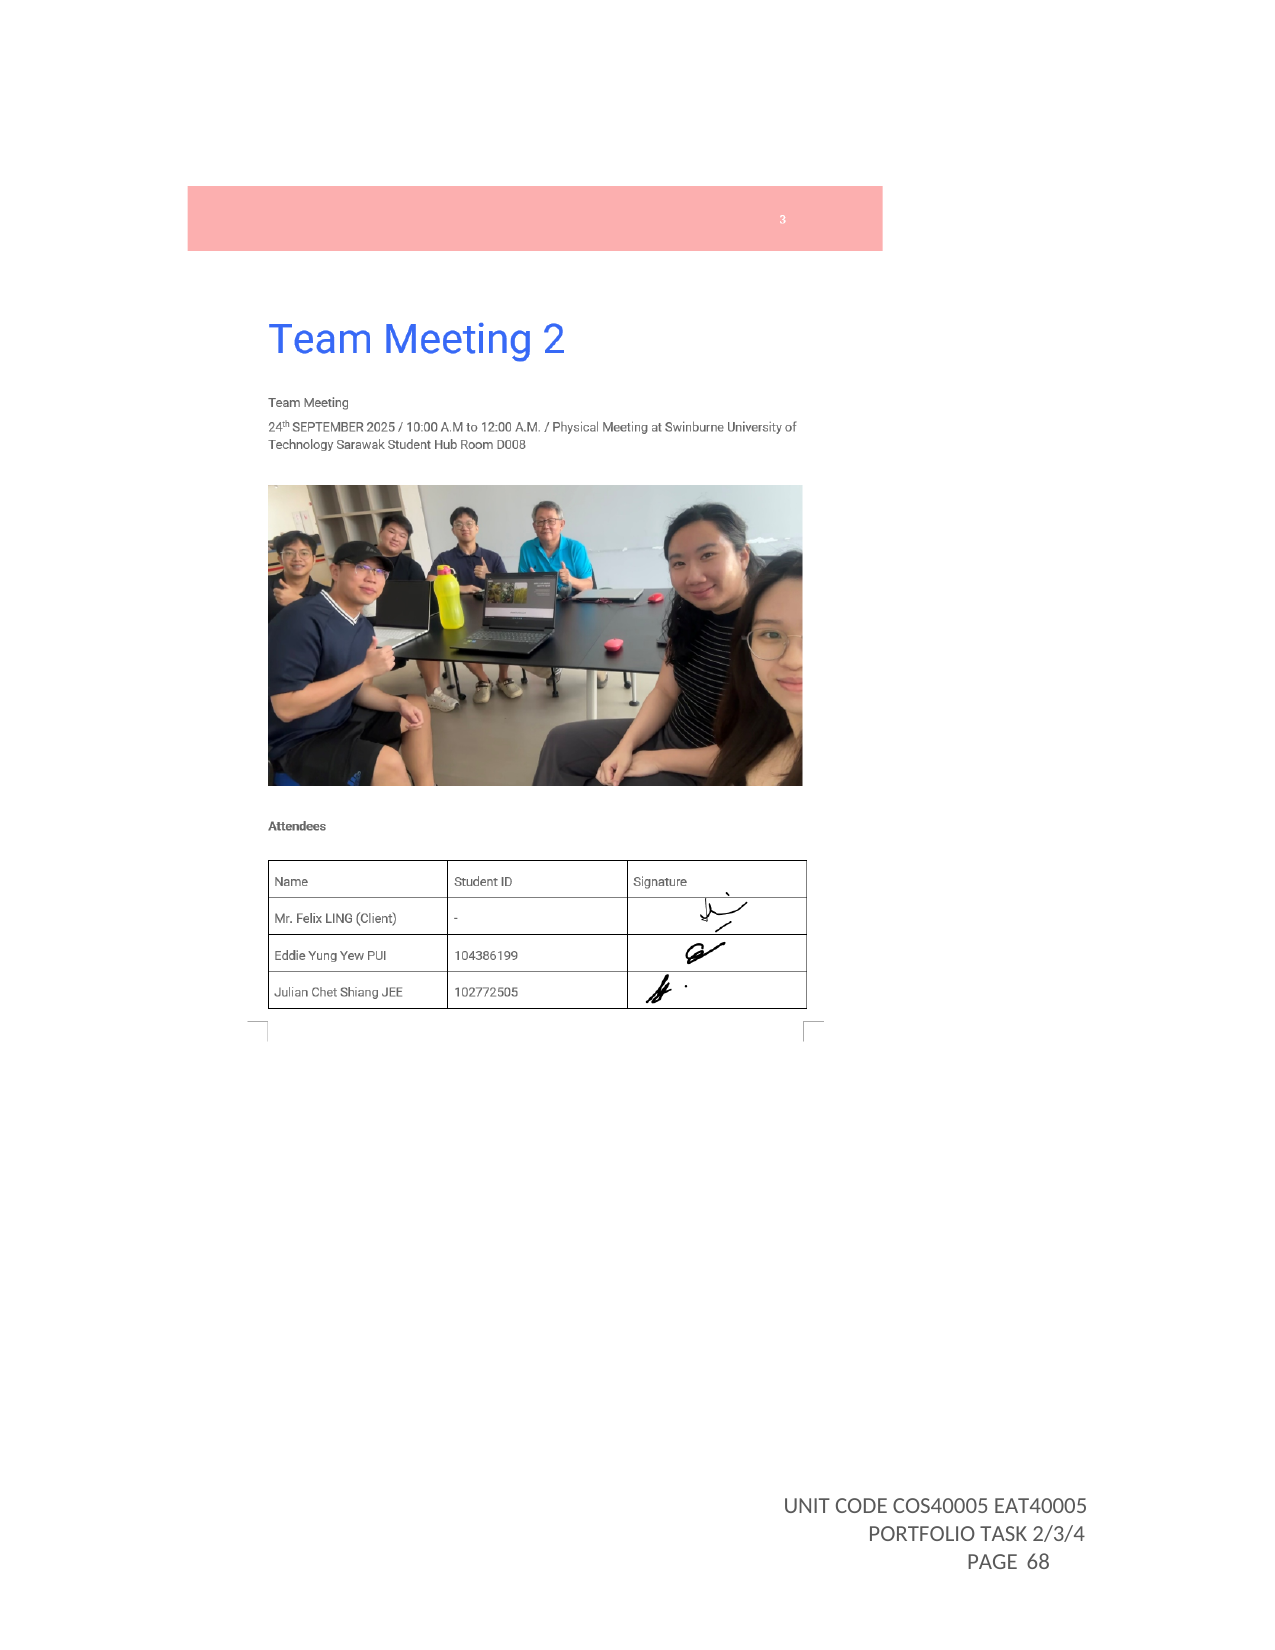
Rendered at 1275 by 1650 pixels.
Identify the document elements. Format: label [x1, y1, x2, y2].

picture [187, 180, 883, 1080]
